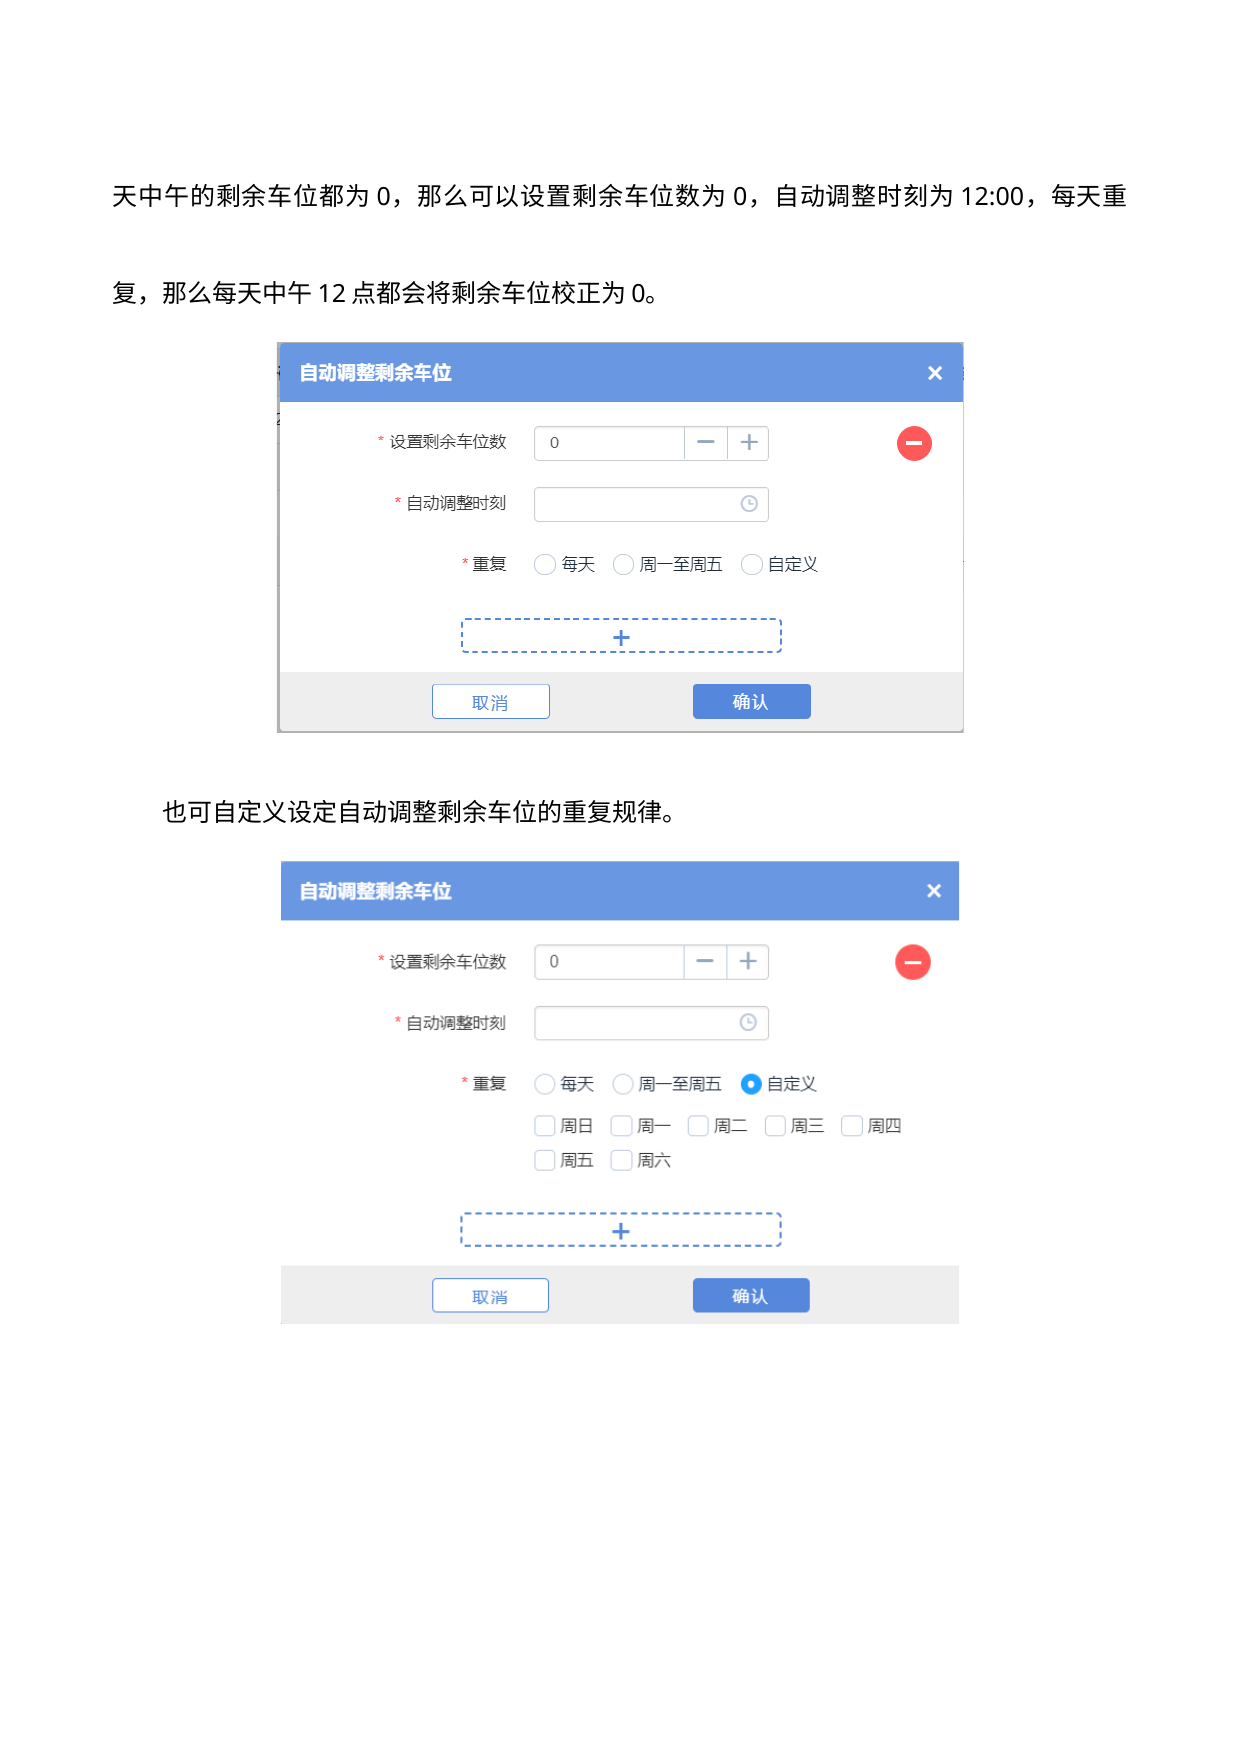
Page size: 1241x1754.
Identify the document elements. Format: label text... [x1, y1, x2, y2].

picture [281, 861, 960, 1324]
picture [276, 342, 964, 733]
list 也可自定义设定自动调整剩余车位的重复规律。 [112, 778, 1128, 843]
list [112, 162, 1128, 324]
